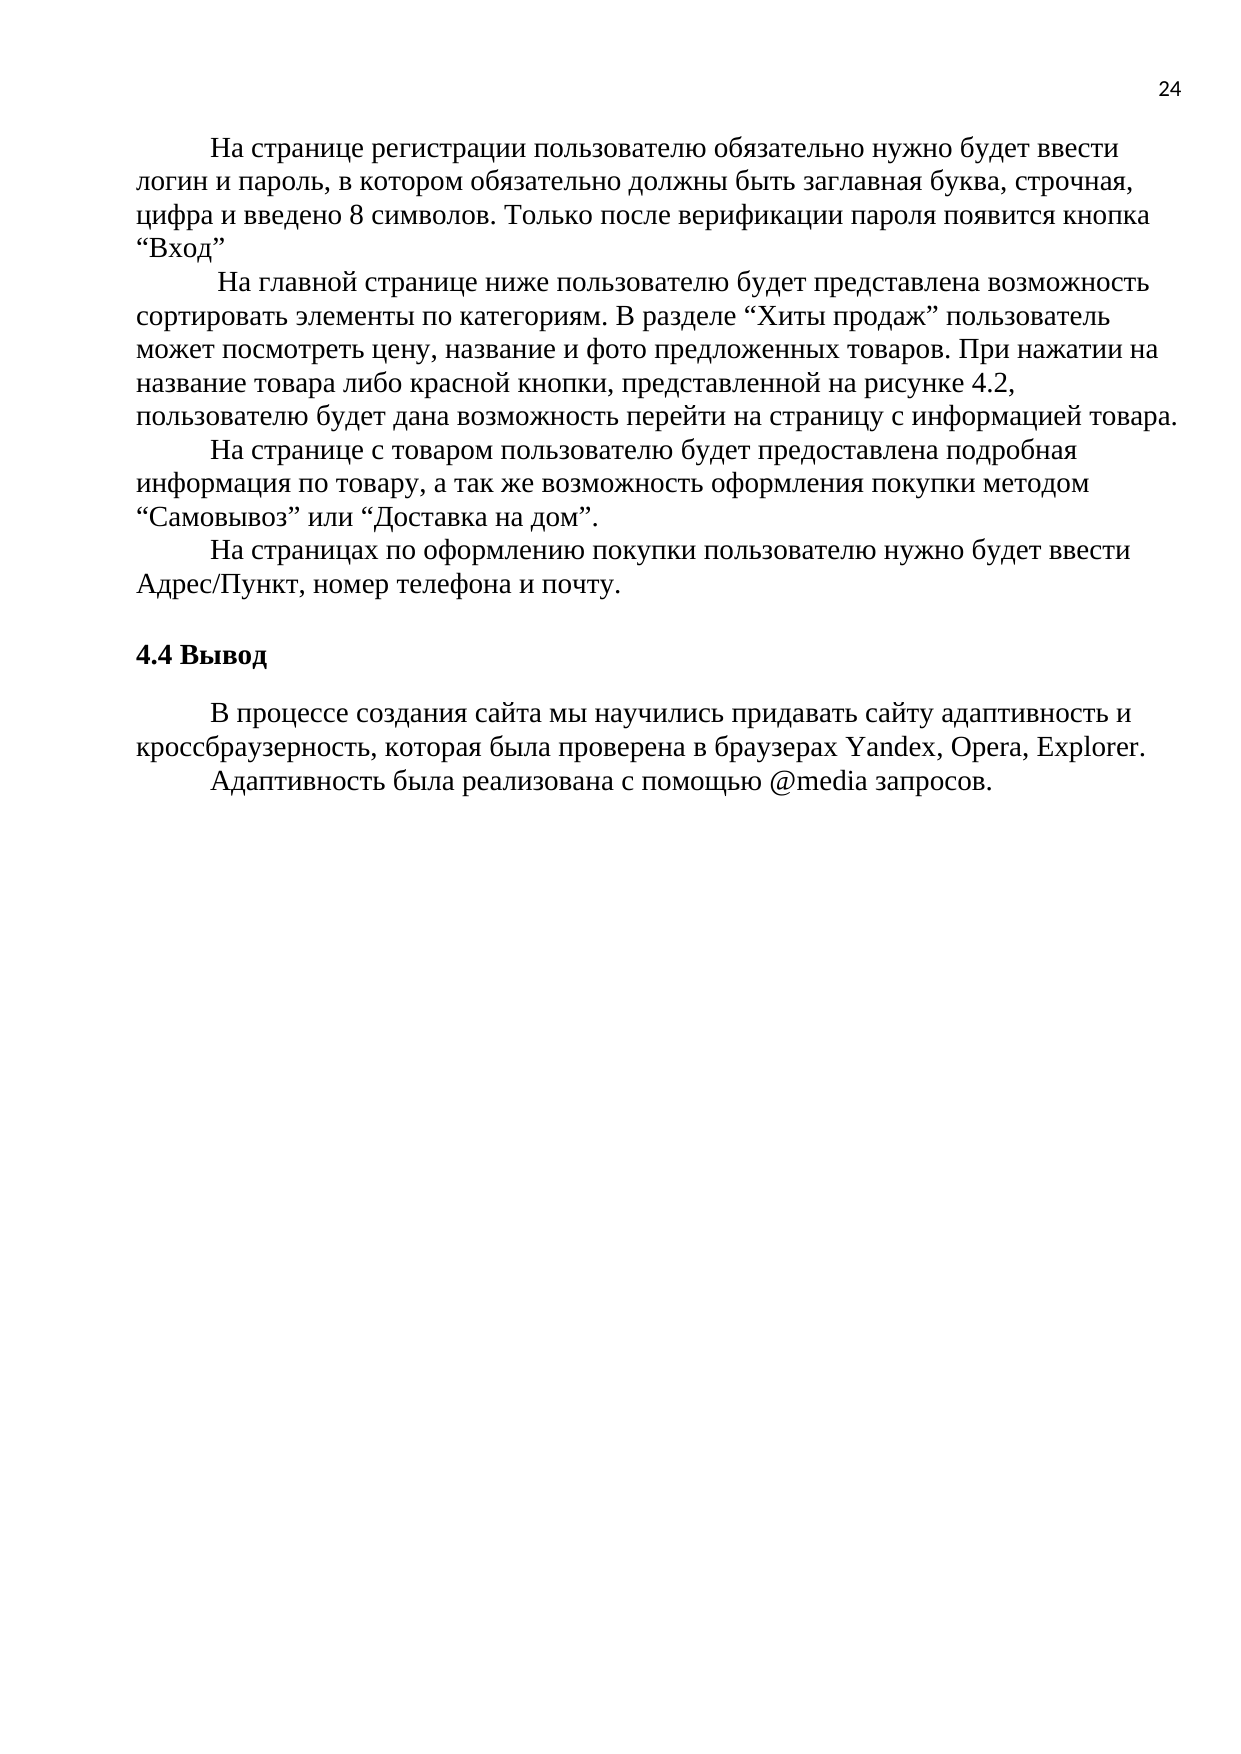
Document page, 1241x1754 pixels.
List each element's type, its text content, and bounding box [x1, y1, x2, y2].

subtitle 4.4 Вывод [136, 637, 1181, 671]
text На главной странице ниже пользователю будет представлена возможность сортировать элементы по категориям. В разделе “Хиты продаж” пользователь может посмотреть цену, название и фото предложенных товаров. При нажатии на название товара либо красной кнопки, представленной на рисунке 4.2, пользователю будет дана возможность перейти на страницу с информацией товара. [136, 264, 1181, 432]
text На странице регистрации пользователю обязательно нужно будет ввести логин и пароль, в котором обязательно должны быть заглавная буква, строчная, цифра и введено 8 символов. Только после верификации пароля появится кнопка “Вход” [136, 130, 1181, 264]
text На страницах по оформлению покупки пользователю нужно будет ввести Адрес/Пункт, номер телефона и почту. [136, 532, 1181, 599]
text В процессе создания сайта мы научились придавать сайту адаптивность и кроссбраузерность, которая была проверена в браузерах Yandex, Opera, Explorer. [136, 696, 1181, 763]
text Адаптивность была реализована с помощью @media запросов. [136, 763, 1181, 796]
text На странице с товаром пользователю будет предоставлена подробная информация по товару, а так же возможность оформления покупки методом “Самовывоз” или “Доставка на дом”. [136, 432, 1181, 532]
